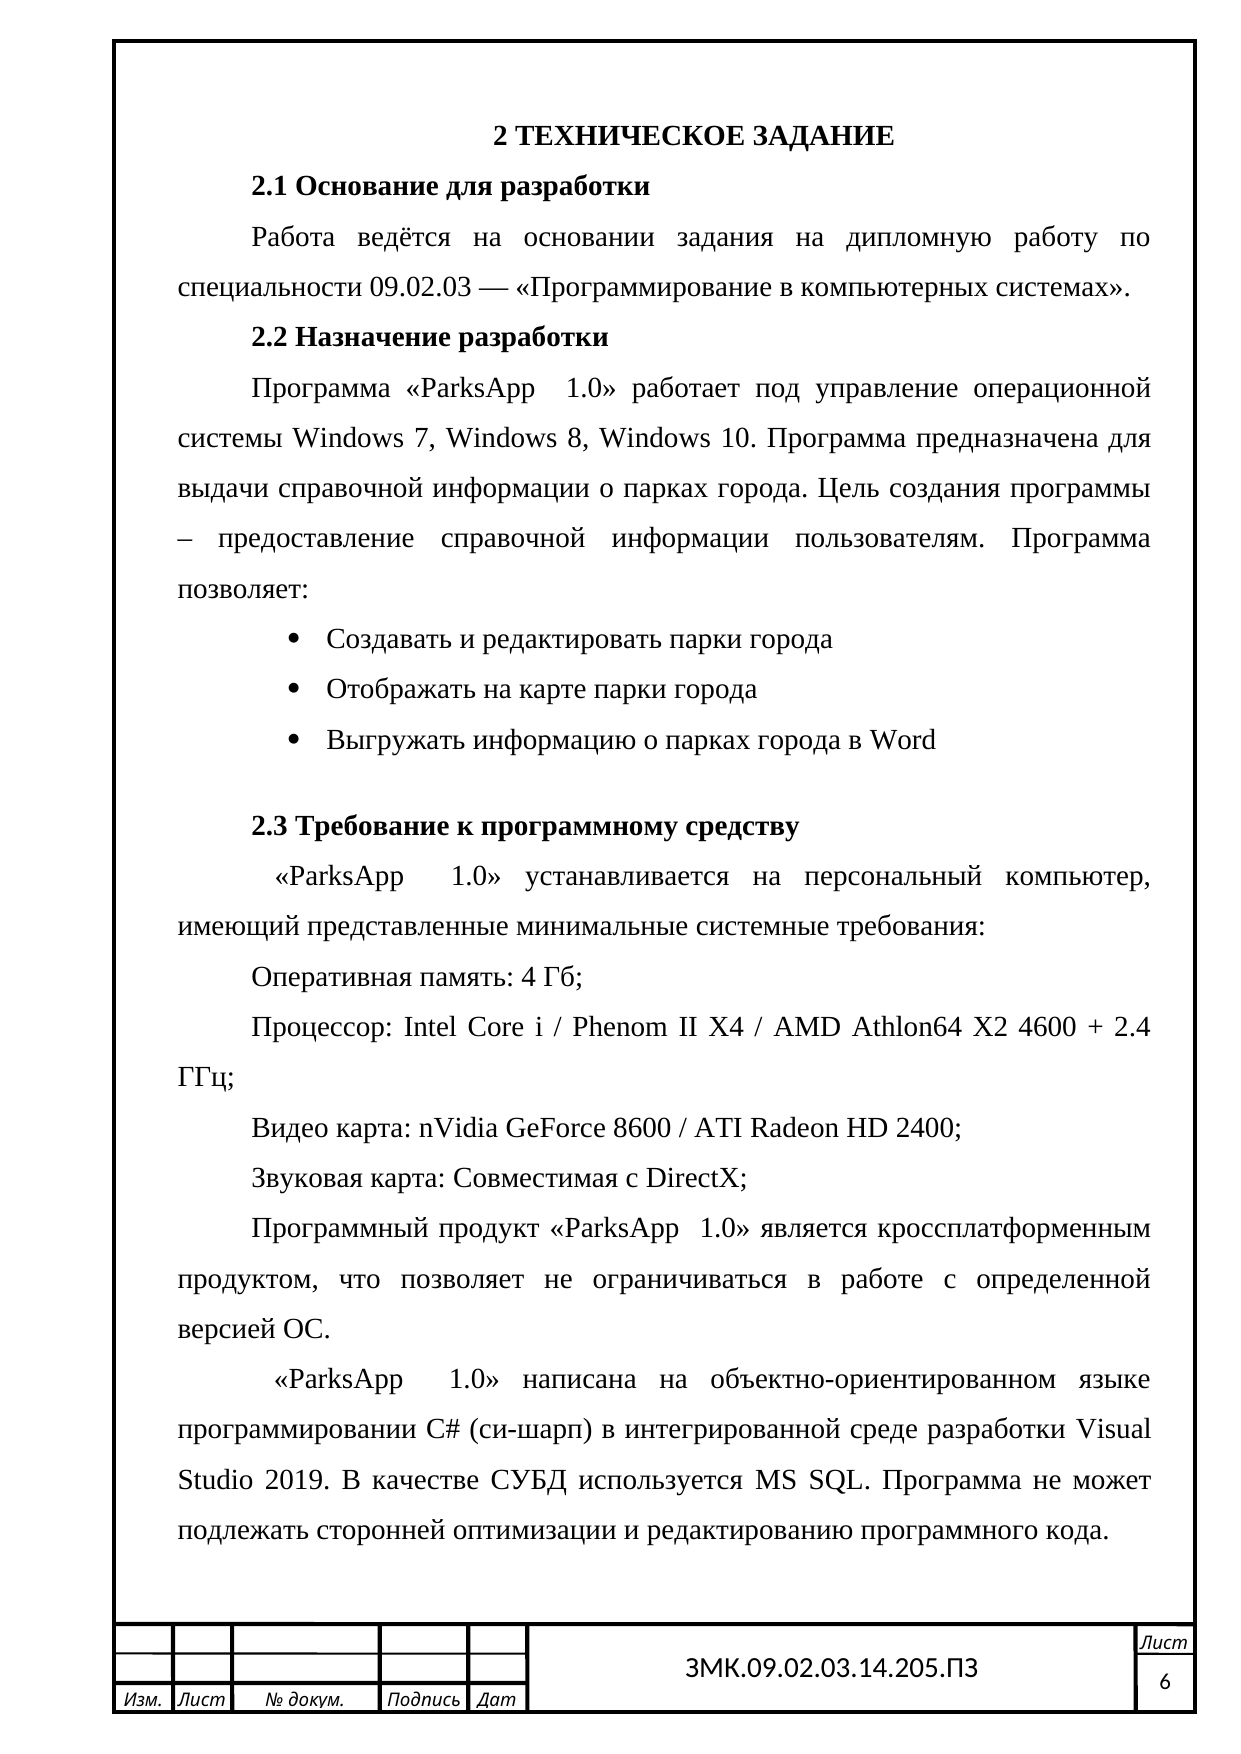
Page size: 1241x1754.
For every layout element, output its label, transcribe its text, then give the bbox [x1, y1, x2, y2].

text 2.1 Основание для разработки [177, 168, 1152, 202]
text 2.2 Назначение разработки [177, 319, 1152, 353]
text 2.3 Требование к программному средству [177, 808, 1152, 841]
text «ParksApp 1.0» написана на объектно-ориентированном языке программировании C# (си-шарп) в интегрированной среде разработки Visual Studio 2019. В качестве СУБД используется MS SQL. Программа не может подлежать сторонней оптимизации и редактированию программного кода. [177, 1361, 1152, 1546]
text Программа «ParksApp 1.0» работает под управление операционной системы Windows 7, Windows 8, Windows 10. Программа предназначена для выдачи справочной информации о парках города. Цель создания программы – предоставление справочной информации пользователям. Программа позволяет: [177, 370, 1152, 604]
text Работа ведётся на основании задания на дипломную работу по специальности 09.02.03 — «Программирование в компьютерных системах». [177, 219, 1152, 303]
text «ParksApp 1.0» устанавливается на персональный компьютер, имеющий представленные минимальные системные требования: [177, 858, 1152, 942]
text Оперативная память: 4 Гб; [177, 959, 1152, 992]
list Отображать на карте парки города [288, 672, 1152, 705]
list Создавать и редактировать парки города [288, 621, 1152, 655]
text Процессор: Intel Core i / Phenom II X4 / AMD Athlon64 X2 4600 + 2.4 ГГц; [177, 1009, 1152, 1093]
text 2 ТЕХНИЧЕСКОЕ ЗАДАНИЕ [177, 118, 1152, 152]
text Видео карта: nVidia GeForce 8600 / ATI Radeon HD 2400; [177, 1110, 1152, 1143]
list Выгружать информацию о парках города в Word [288, 722, 1152, 756]
text Звуковая карта: Совместимая с DirectX; [177, 1160, 1152, 1194]
text Программный продукт «ParksApp 1.0» является кроссплатформенным продуктом, что позволяет не ограничиваться в работе с определенной версией ОС. [177, 1210, 1152, 1344]
